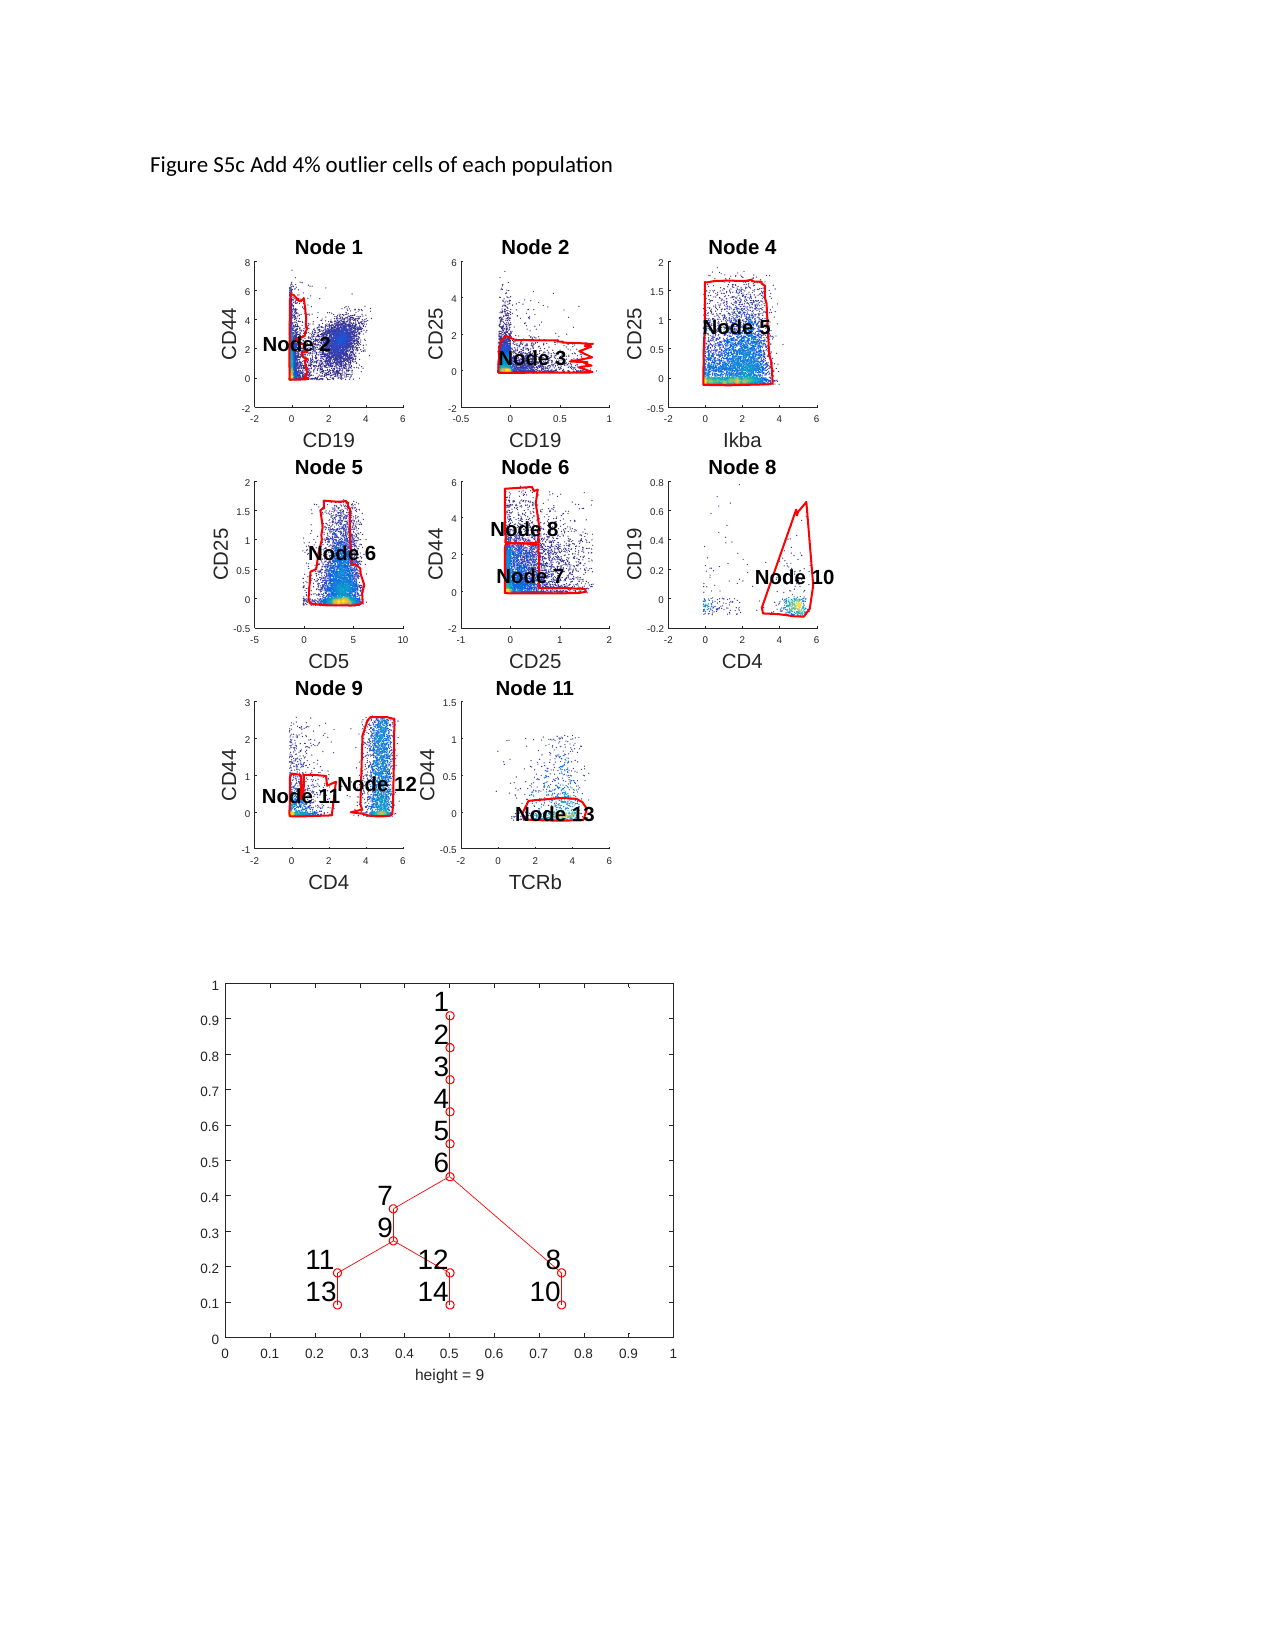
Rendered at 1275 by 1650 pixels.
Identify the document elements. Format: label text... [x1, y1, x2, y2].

text Figure S5c Add 4% outlier cells of each population [150, 150, 1125, 178]
